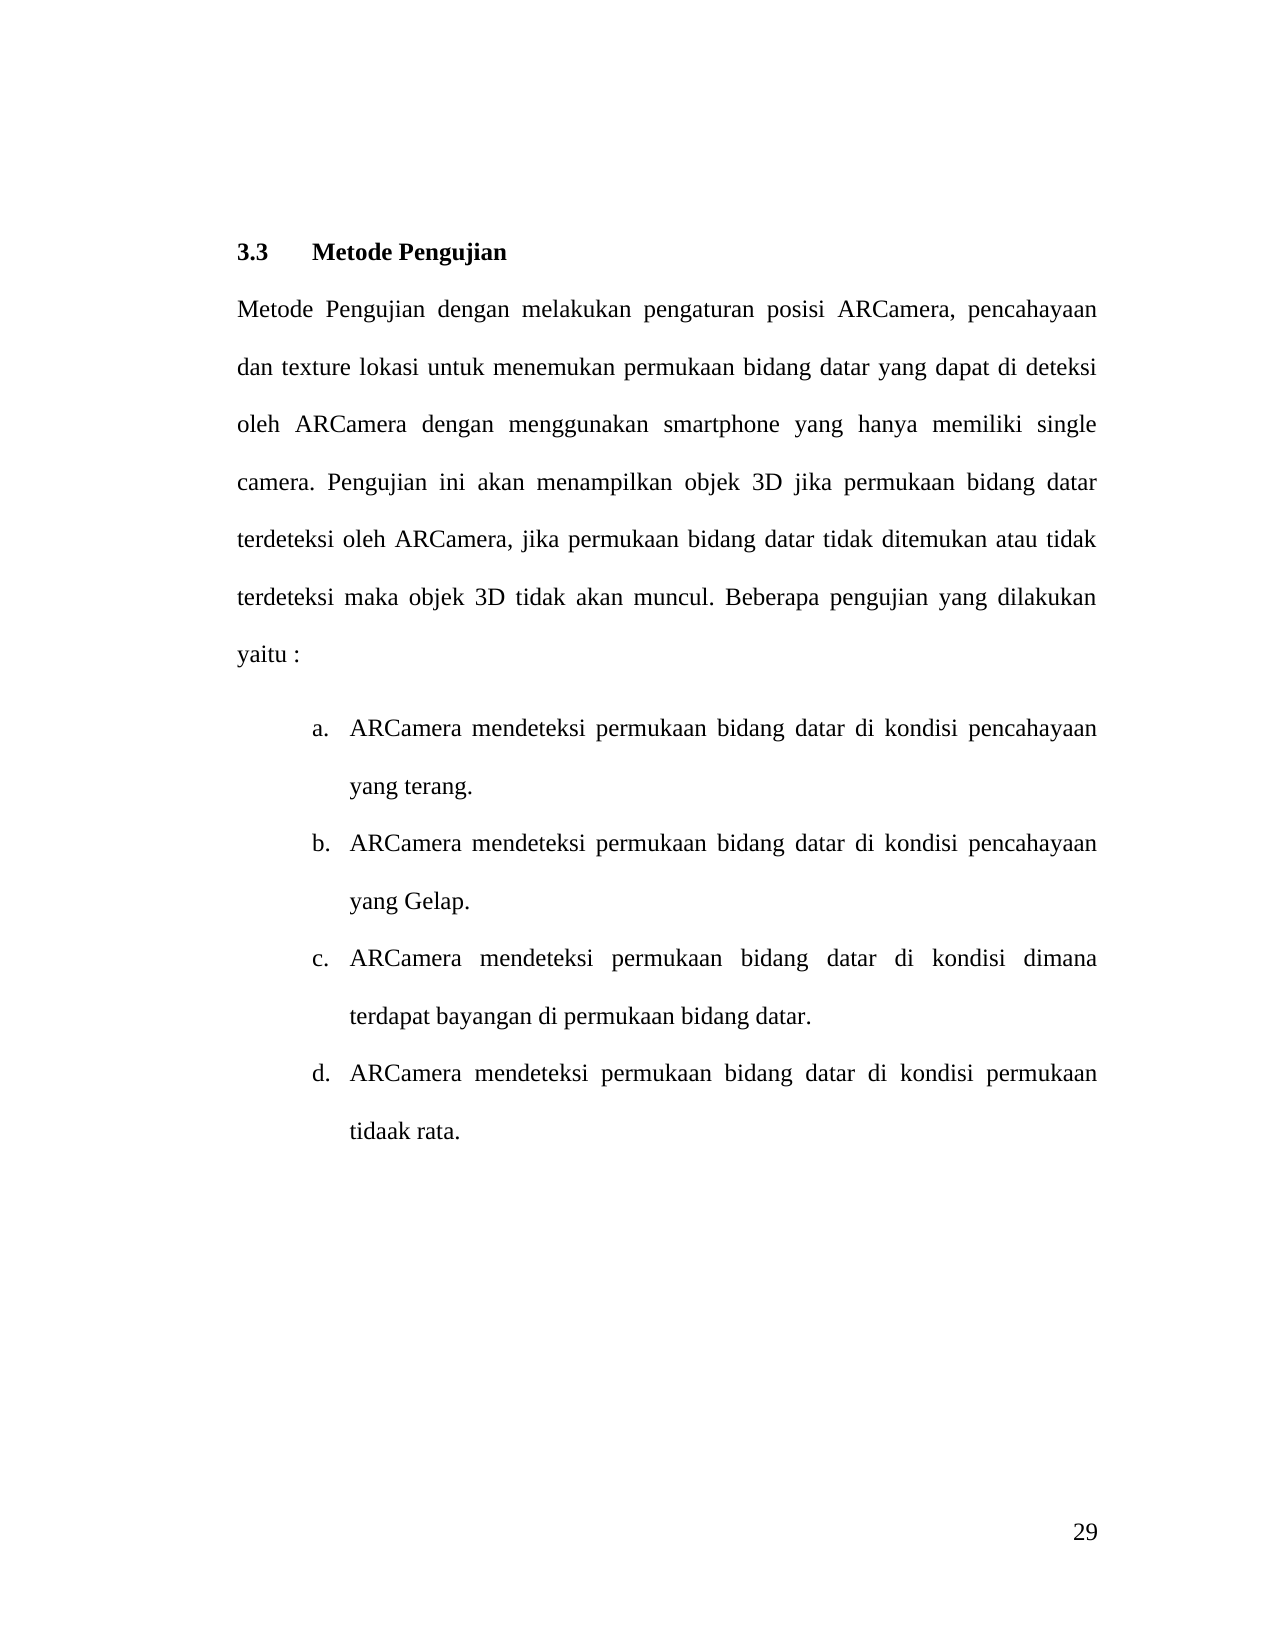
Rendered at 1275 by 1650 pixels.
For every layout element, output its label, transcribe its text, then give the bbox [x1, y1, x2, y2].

list ARCamera mendeteksi permukaan bidang datar di kondisi pencahayaan yang Gelap. [312, 828, 1098, 915]
list ARCamera mendeteksi permukaan bidang datar di kondisi dimana terdapat bayangan di permukaan bidang datar. [312, 943, 1098, 1030]
list ARCamera mendeteksi permukaan bidang datar di kondisi permukaan tidaak rata. [312, 1058, 1098, 1145]
list ARCamera mendeteksi permukaan bidang datar di kondisi pencahayaan yang terang. [312, 713, 1098, 800]
text Metode Pengujian dengan melakukan pengaturan posisi ARCamera, pencahayaan dan texture lokasi untuk menemukan permukaan bidang datar yang dapat di deteksi oleh ARCamera dengan menggunakan smartphone yang hanya memiliki single camera. Pengujian ini akan menampilkan objek 3D jika permukaan bidang datar terdeteksi oleh ARCamera, jika permukaan bidang datar tidak ditemukan atau tidak terdeteksi maka objek 3D tidak akan muncul. Beberapa pengujian yang dilakukan yaitu : [237, 294, 1098, 668]
subtitle Metode Pengujian [237, 237, 1098, 266]
